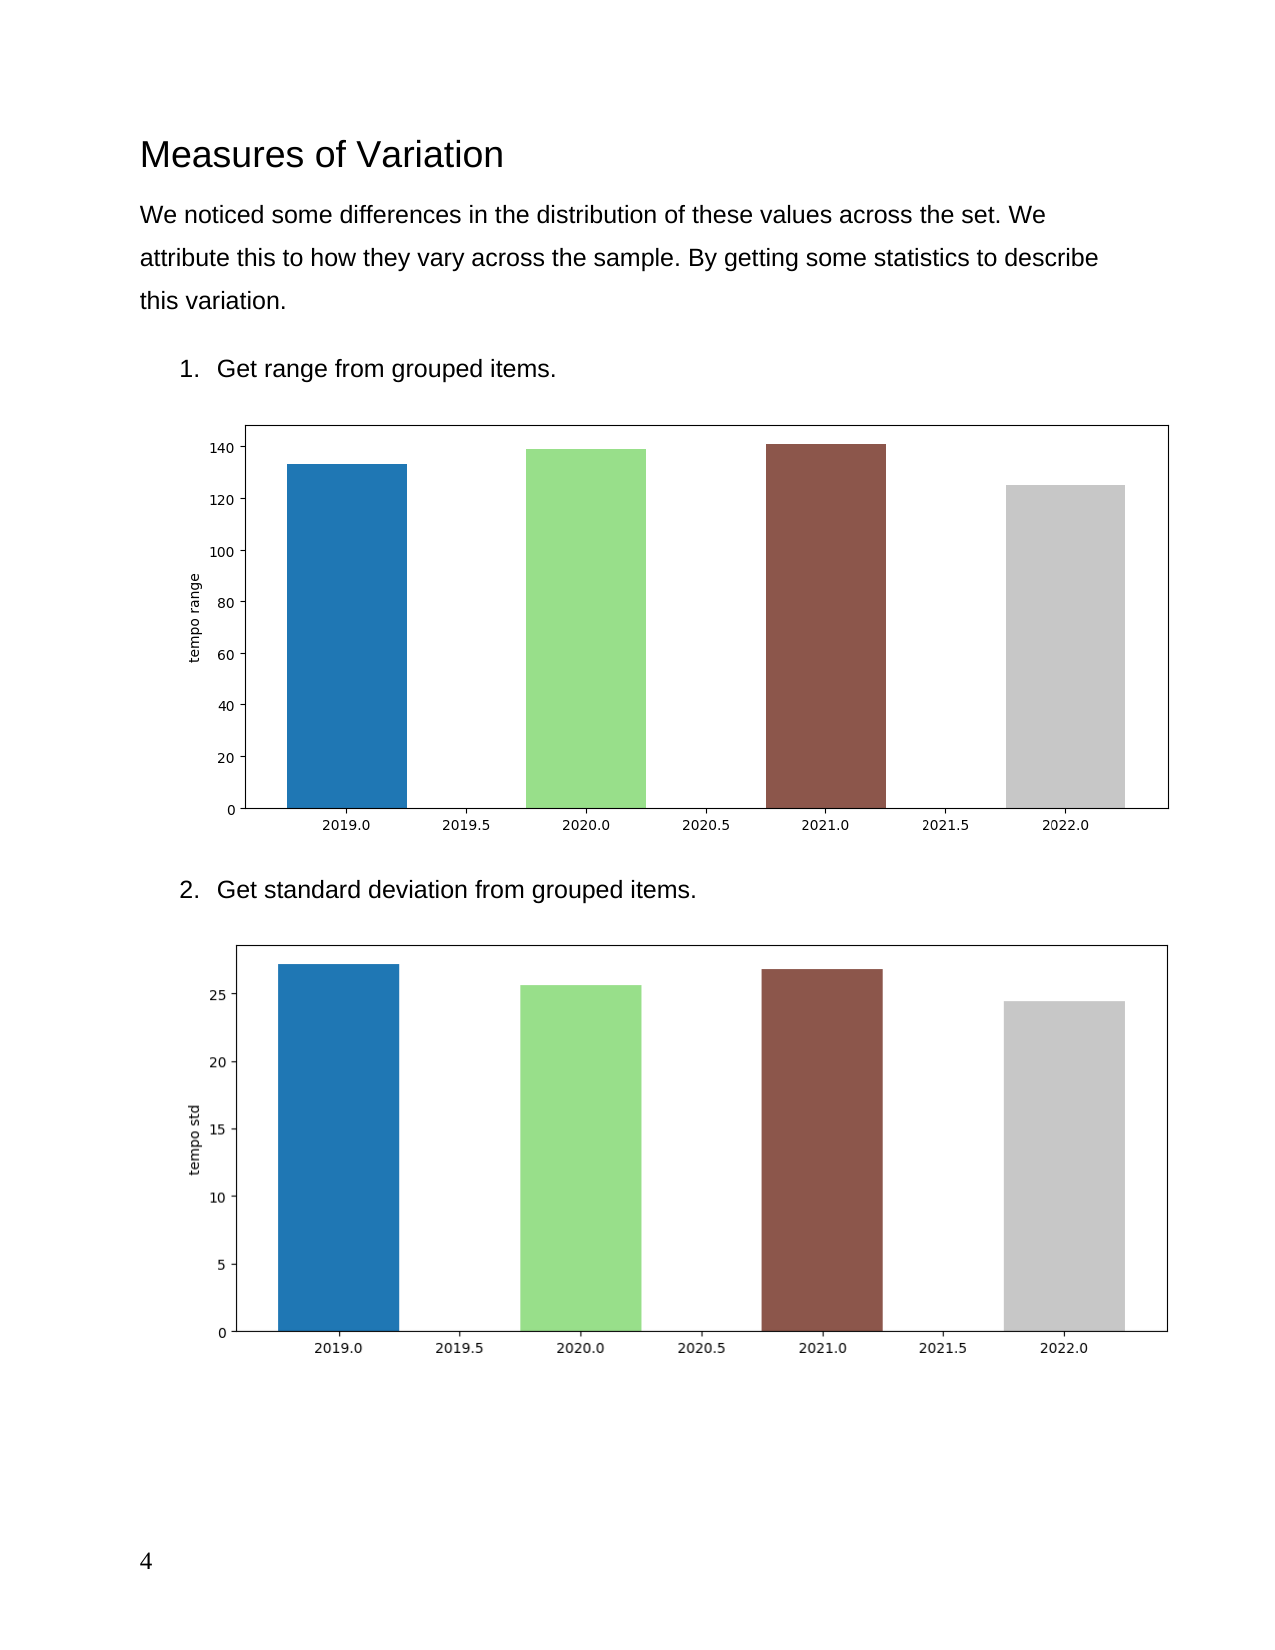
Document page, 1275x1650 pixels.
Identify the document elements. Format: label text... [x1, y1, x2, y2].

list Get range from grouped items. [179, 354, 1136, 383]
list We noticed some differences in the distribution of these values across the set. We attribute this to how they vary across the sample. By getting some statistics to describe this variation. [139, 200, 1136, 315]
list Get standard deviation from grouped items. [179, 874, 1136, 903]
picture [179, 936, 1175, 1365]
subtitle Measures of Variation [139, 132, 1136, 175]
picture [179, 416, 1175, 841]
